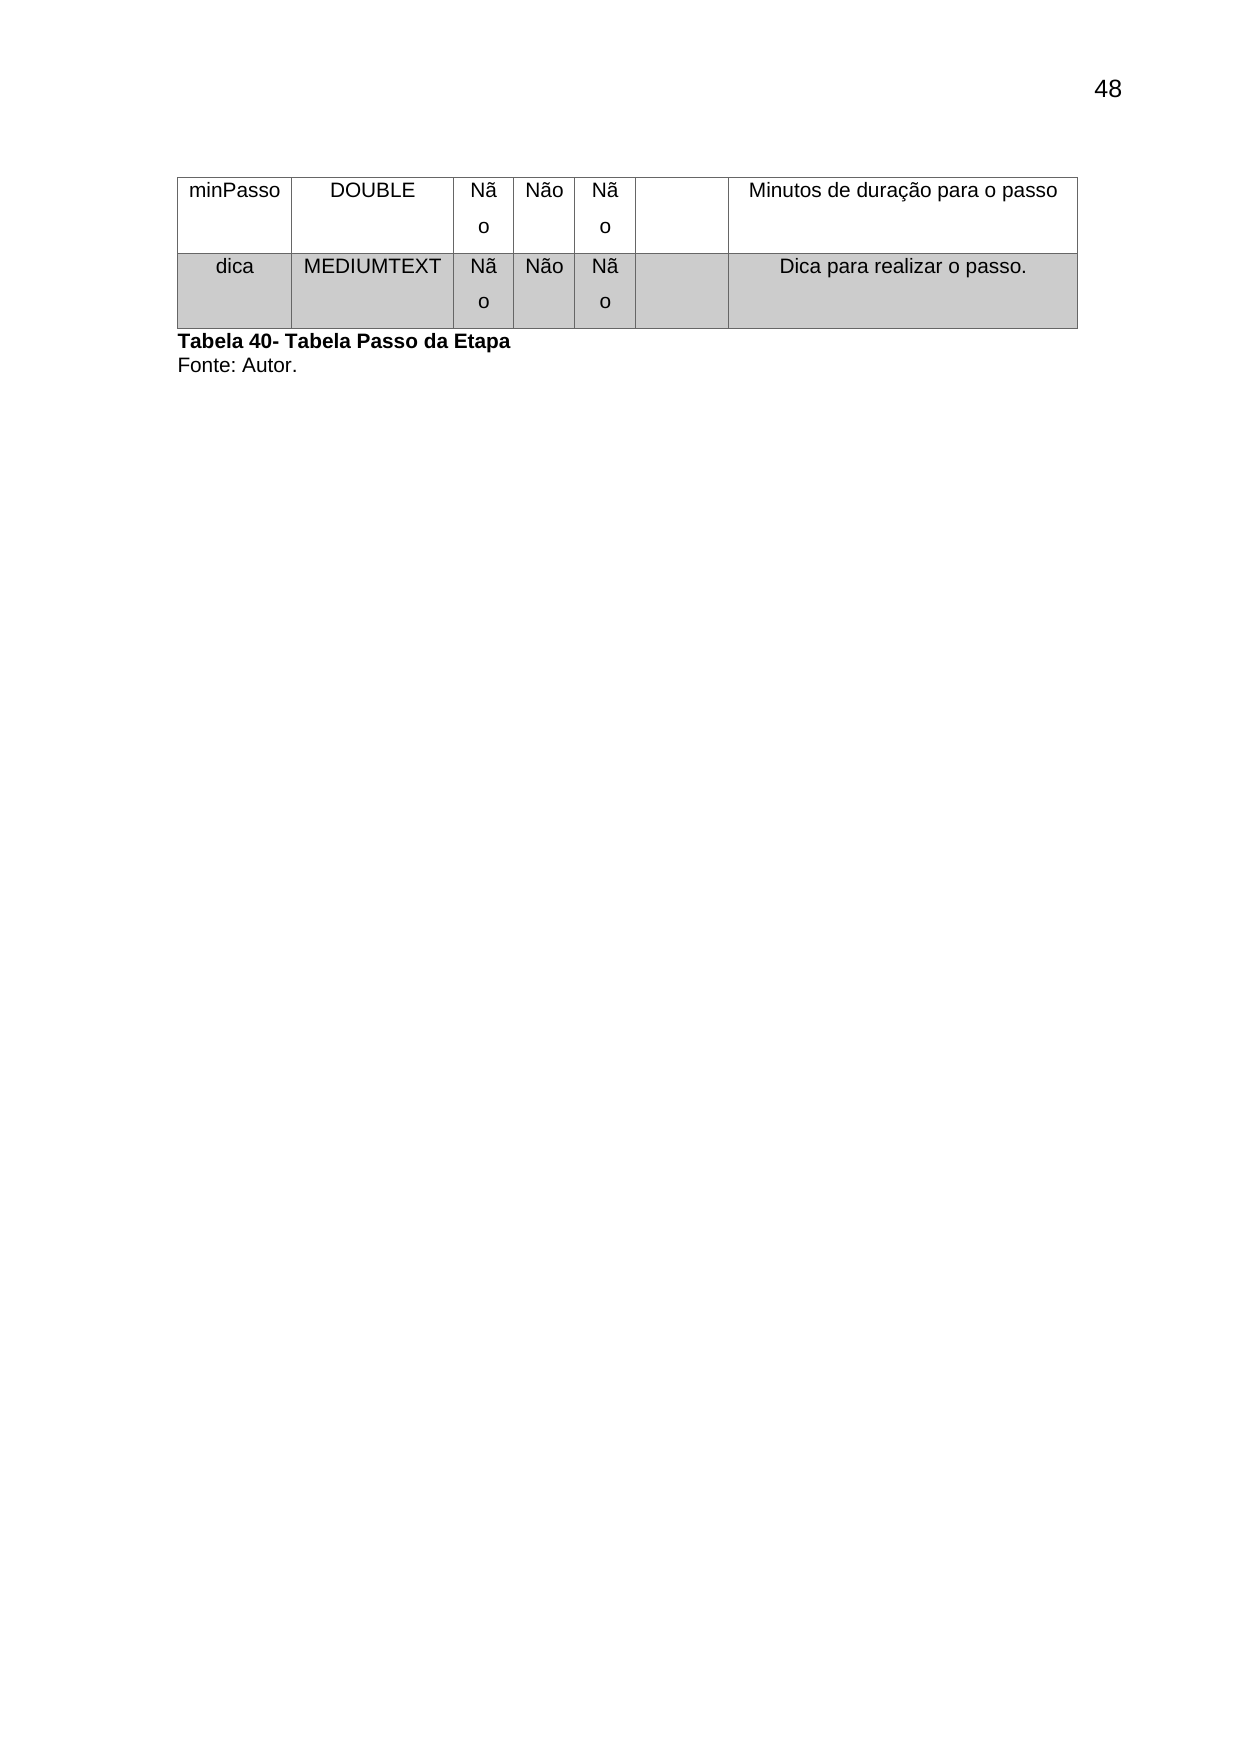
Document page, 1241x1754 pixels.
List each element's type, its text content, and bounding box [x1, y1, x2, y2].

text Fonte: Autor. [177, 353, 1122, 377]
table_cell dica [178, 254, 291, 328]
table_cell Não [514, 178, 574, 252]
table_cell Não [575, 178, 635, 252]
table_cell Não [454, 254, 513, 328]
table_cell [636, 178, 728, 252]
table_cell Não [575, 254, 635, 328]
table_cell DOUBLE [292, 178, 453, 252]
table_cell Não [454, 178, 513, 252]
text Tabela 40- Tabela Passo da Etapa [177, 329, 1122, 353]
table_cell minPasso [178, 178, 291, 252]
table_cell Não [514, 254, 574, 328]
table_cell Minutos de duração para o passo [729, 178, 1077, 252]
table_cell [636, 254, 728, 328]
table_cell Dica para realizar o passo. [729, 254, 1077, 328]
table_cell MEDIUMTEXT [292, 254, 453, 328]
